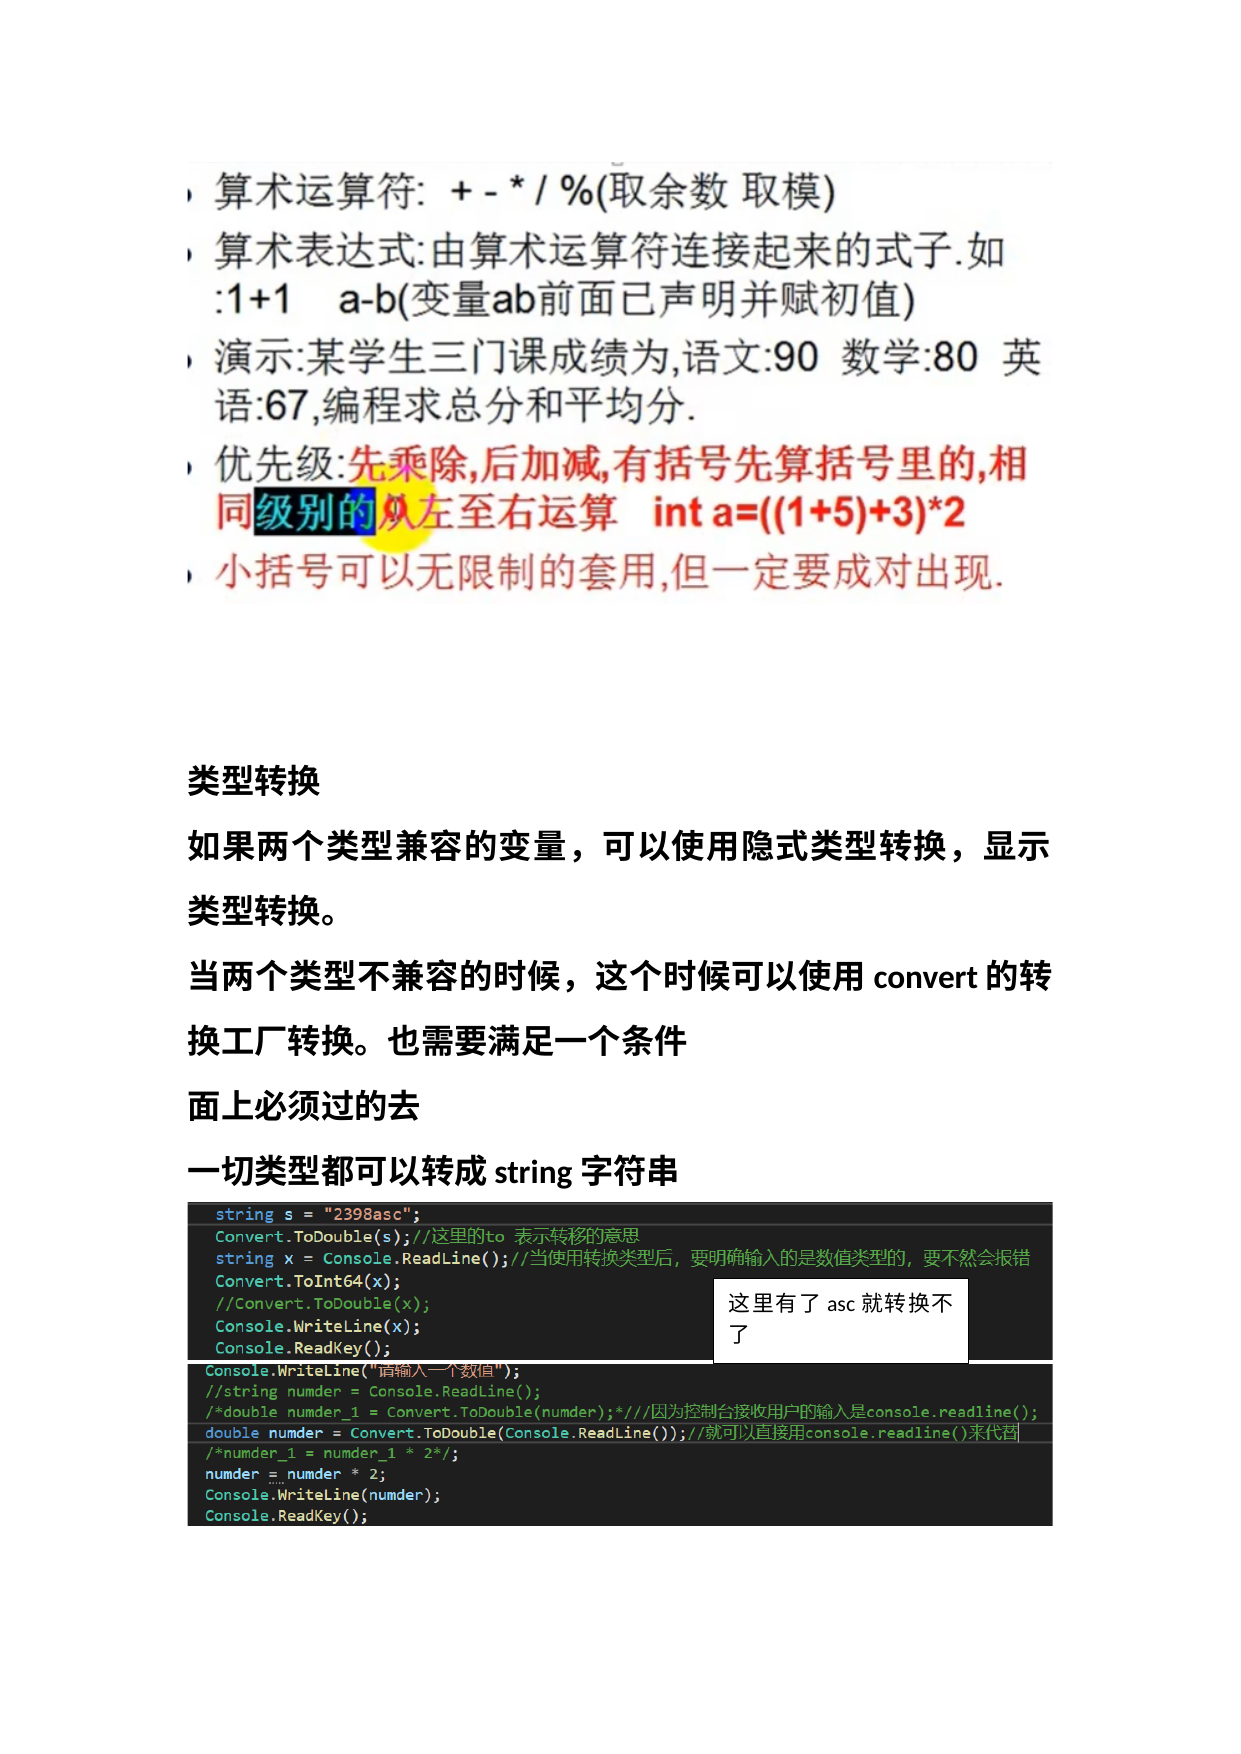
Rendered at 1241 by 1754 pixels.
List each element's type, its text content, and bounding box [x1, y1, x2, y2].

text 当两个类型不兼容的时候，这个时候可以使用convert的转换工厂转换。也需要满足一个条件 [187, 942, 1053, 1072]
picture [187, 162, 1053, 604]
picture [187, 1202, 1053, 1360]
text 一切类型都可以转成string 字符串 [187, 1137, 1053, 1202]
text 如果两个类型兼容的变量，可以使用隐式类型转换，显示类型转换。 [187, 812, 1053, 942]
text 面上必须过的去 [187, 1072, 1053, 1137]
picture [187, 1364, 1053, 1526]
text 类型转换 [187, 747, 1053, 812]
